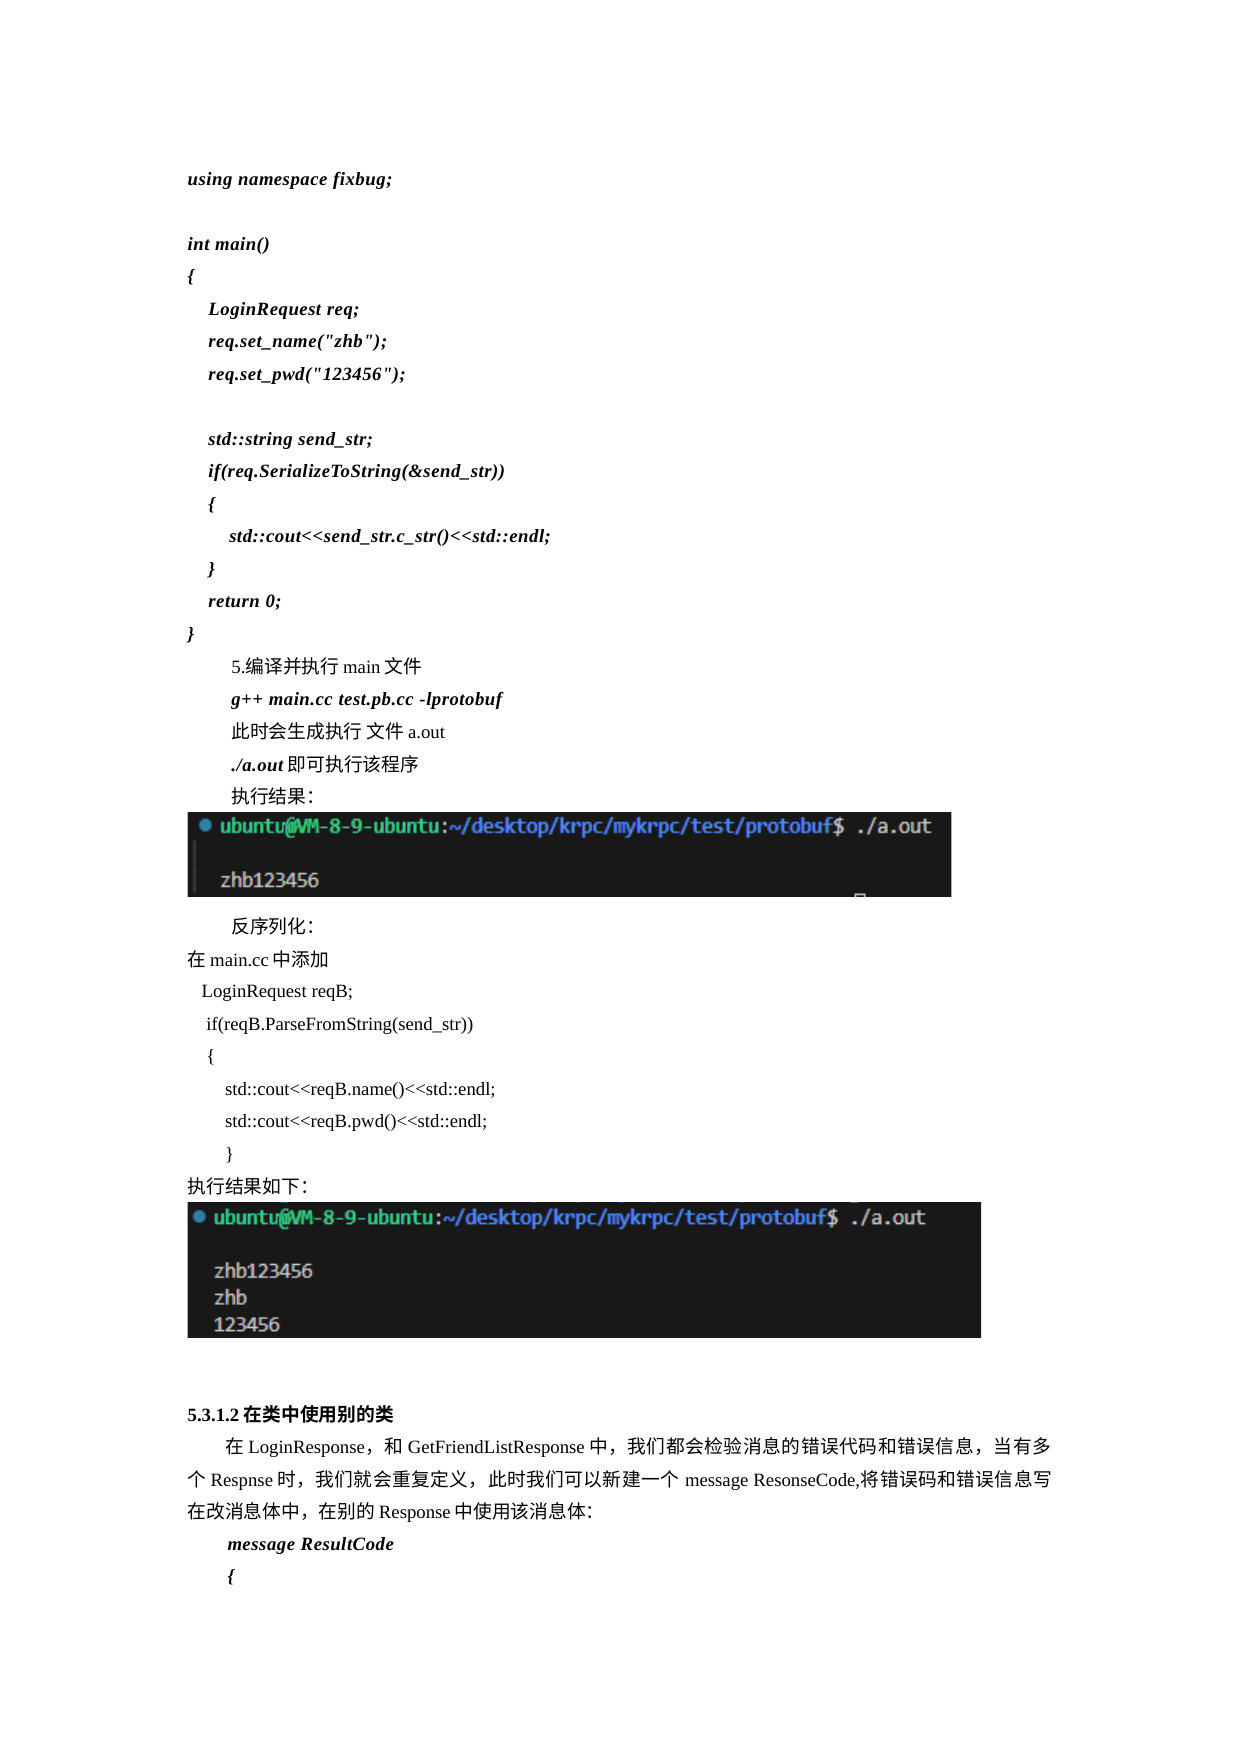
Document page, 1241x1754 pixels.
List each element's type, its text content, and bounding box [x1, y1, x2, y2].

text g++ main.cc test.pb.cc -lprotobuf [187, 682, 1053, 714]
text ./a.out即可执行该程序 [187, 747, 1053, 779]
text 在LoginResponse，和GetFriendListResponse中，我们都会检验消息的错误代码和错误信息，当有多个Respnse时，我们就会重复定义，此时我们可以新建一个message ResonseCode,将错误码和错误信息写在改消息体中，在别的Response中使用该消息体： [187, 1429, 1053, 1527]
text std::cout<<reqB.name()<<std::endl; [187, 1072, 1053, 1104]
text { [187, 1039, 1053, 1072]
text { [187, 487, 1053, 519]
text } [187, 552, 1053, 584]
text } [187, 617, 1053, 649]
text { [187, 259, 1053, 292]
text 5.编译并执行main文件 [187, 649, 1053, 682]
text 执行结果： [187, 779, 1053, 812]
text return 0; [187, 584, 1053, 617]
text 在main.cc中添加 LoginRequest reqB; [187, 942, 1053, 1007]
text LoginRequest req; [187, 292, 1053, 324]
text 反序列化： [187, 909, 1053, 942]
text } [187, 1137, 1053, 1169]
picture [187, 812, 952, 897]
text req.set_pwd("123456"); [187, 357, 1053, 389]
text std::cout<<send_str.c_str()<<std::endl; [187, 519, 1053, 552]
text std::cout<<reqB.pwd()<<std::endl; [187, 1104, 1053, 1137]
text if(reqB.ParseFromString(send_str)) [187, 1007, 1053, 1039]
text { [187, 1559, 1053, 1592]
text req.set_name("zhb"); [187, 324, 1053, 357]
text using namespace fixbug; [187, 162, 1053, 194]
text 此时会生成执行 文件a.out [187, 714, 1053, 747]
text 执行结果如下： [187, 1169, 1053, 1202]
picture [187, 1202, 982, 1338]
text std::string send_str; [187, 422, 1053, 454]
text if(req.SerializeToString(&send_str)) [187, 454, 1053, 487]
text message ResultCode [187, 1527, 1053, 1559]
text int main() [187, 227, 1053, 259]
subtitle 5.3.1.2 在类中使用别的类 [187, 1397, 1053, 1429]
